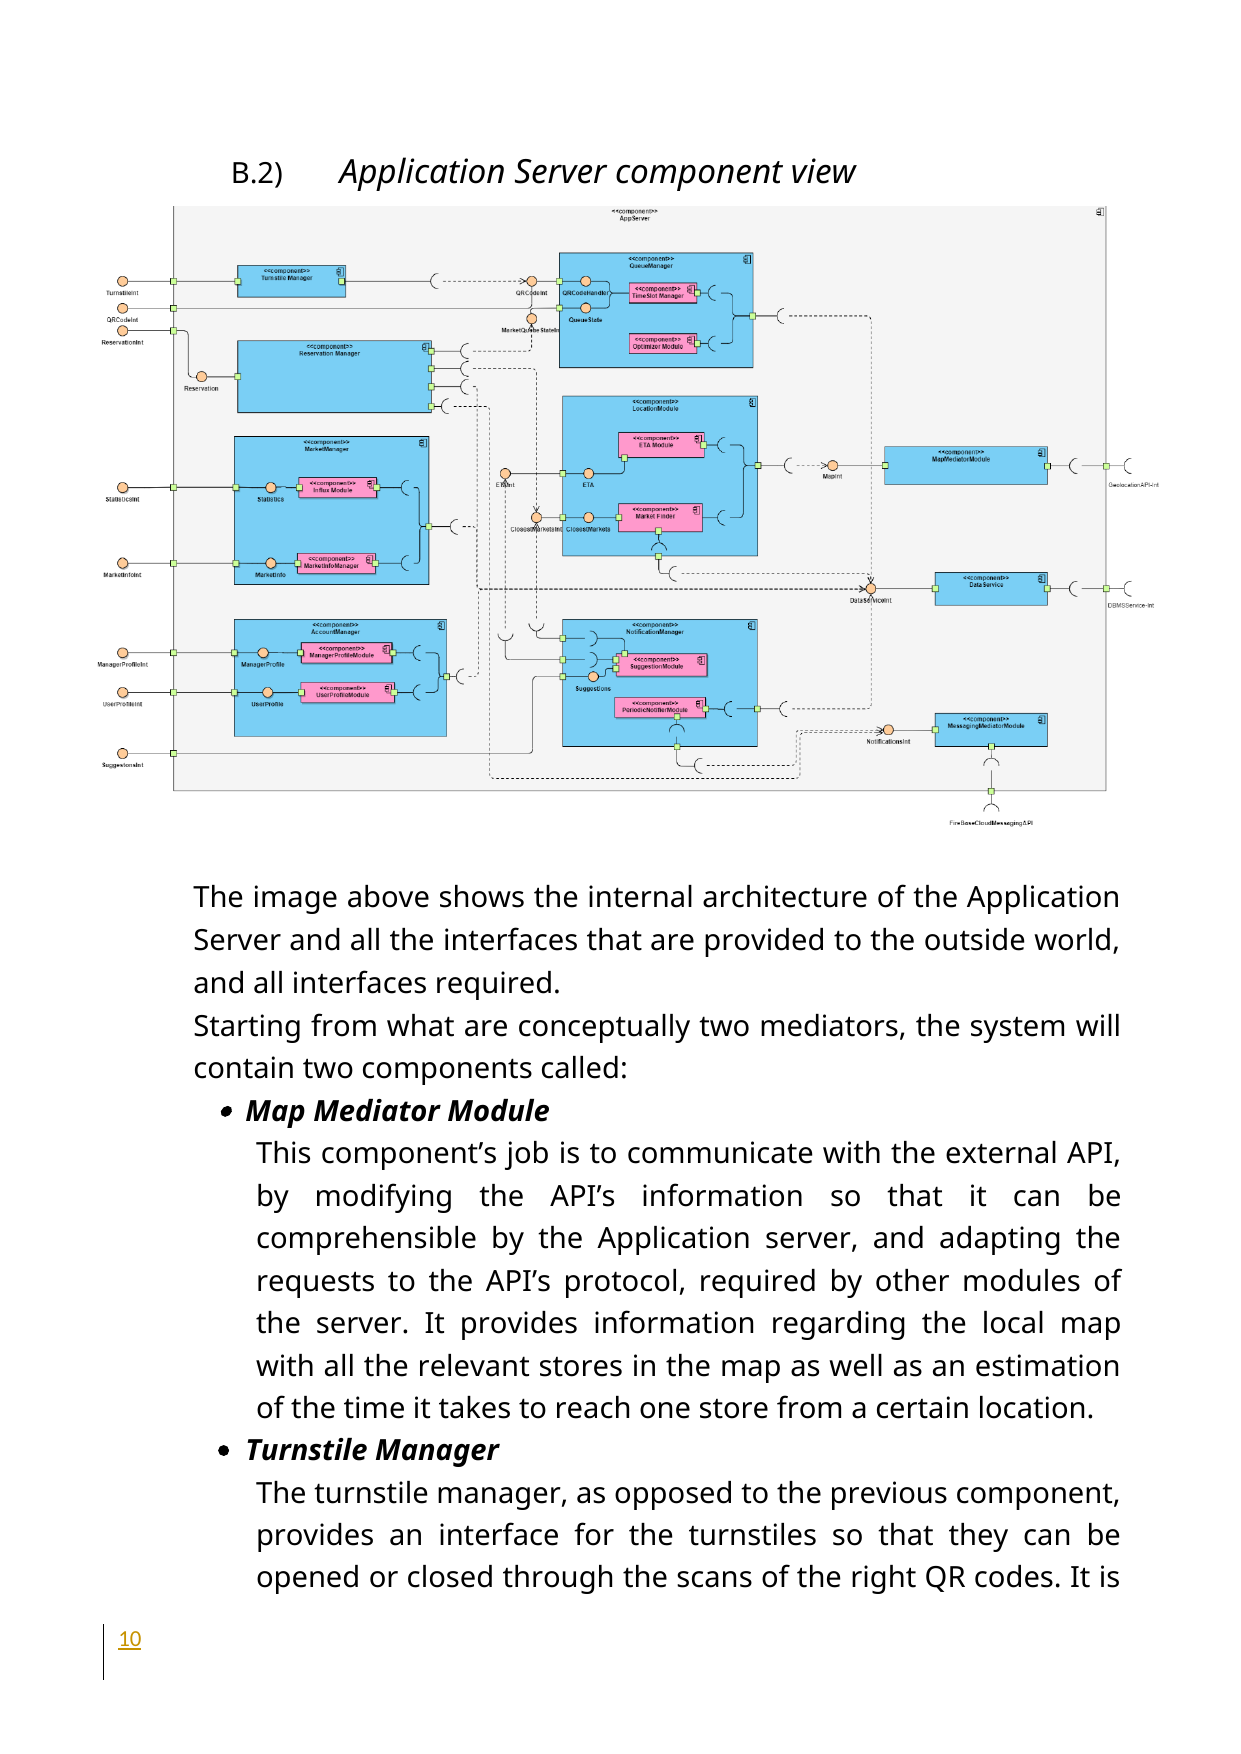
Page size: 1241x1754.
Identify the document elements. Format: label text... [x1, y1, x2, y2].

list The image above shows the internal architecture of the Application Server and all the interfaces that are provided to the outside world, and all interfaces required. [193, 876, 1122, 1002]
list This component’s job is to communicate with the external API, by modifying the API’s information so that it can be comprehensible by the Application server, and adapting the requests to the API’s protocol, required by other modules of the server. It provides information regarding the local map with all the relevant stores in the map as well as an estimation of the time it takes to reach one store from a certain location. [256, 1133, 1122, 1427]
list Map Mediator Module [218, 1090, 1122, 1130]
list Application Server component view [231, 148, 1122, 193]
list Turnstile Manager [218, 1429, 1122, 1469]
picture [97, 206, 1174, 827]
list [256, 1472, 1122, 1596]
list Starting from what are conceptually two mediators, the system will contain two components called: [193, 1005, 1122, 1087]
